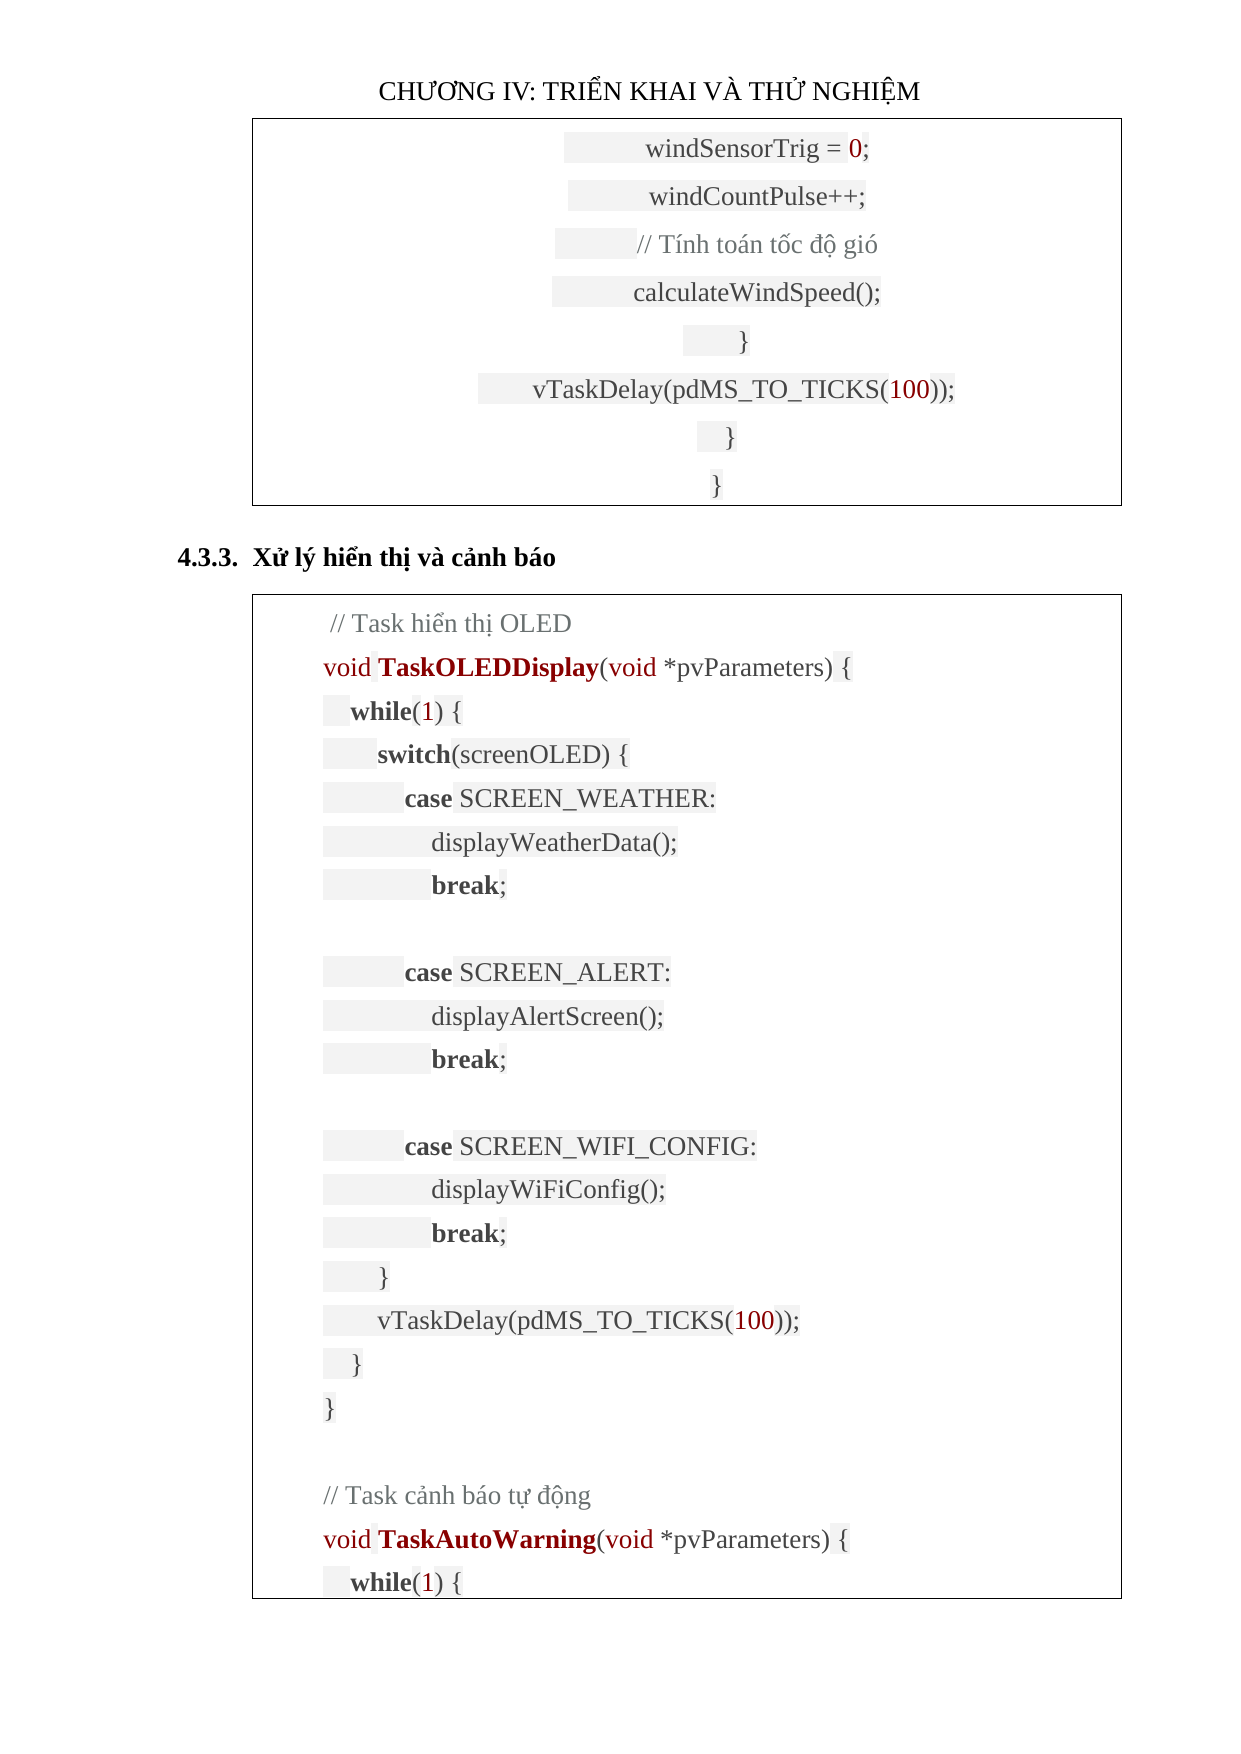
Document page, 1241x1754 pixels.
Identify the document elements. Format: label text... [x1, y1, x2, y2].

list Xử lý hiển thị và cảnh báo [177, 541, 1122, 573]
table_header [253, 595, 1121, 1597]
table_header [253, 119, 1121, 505]
